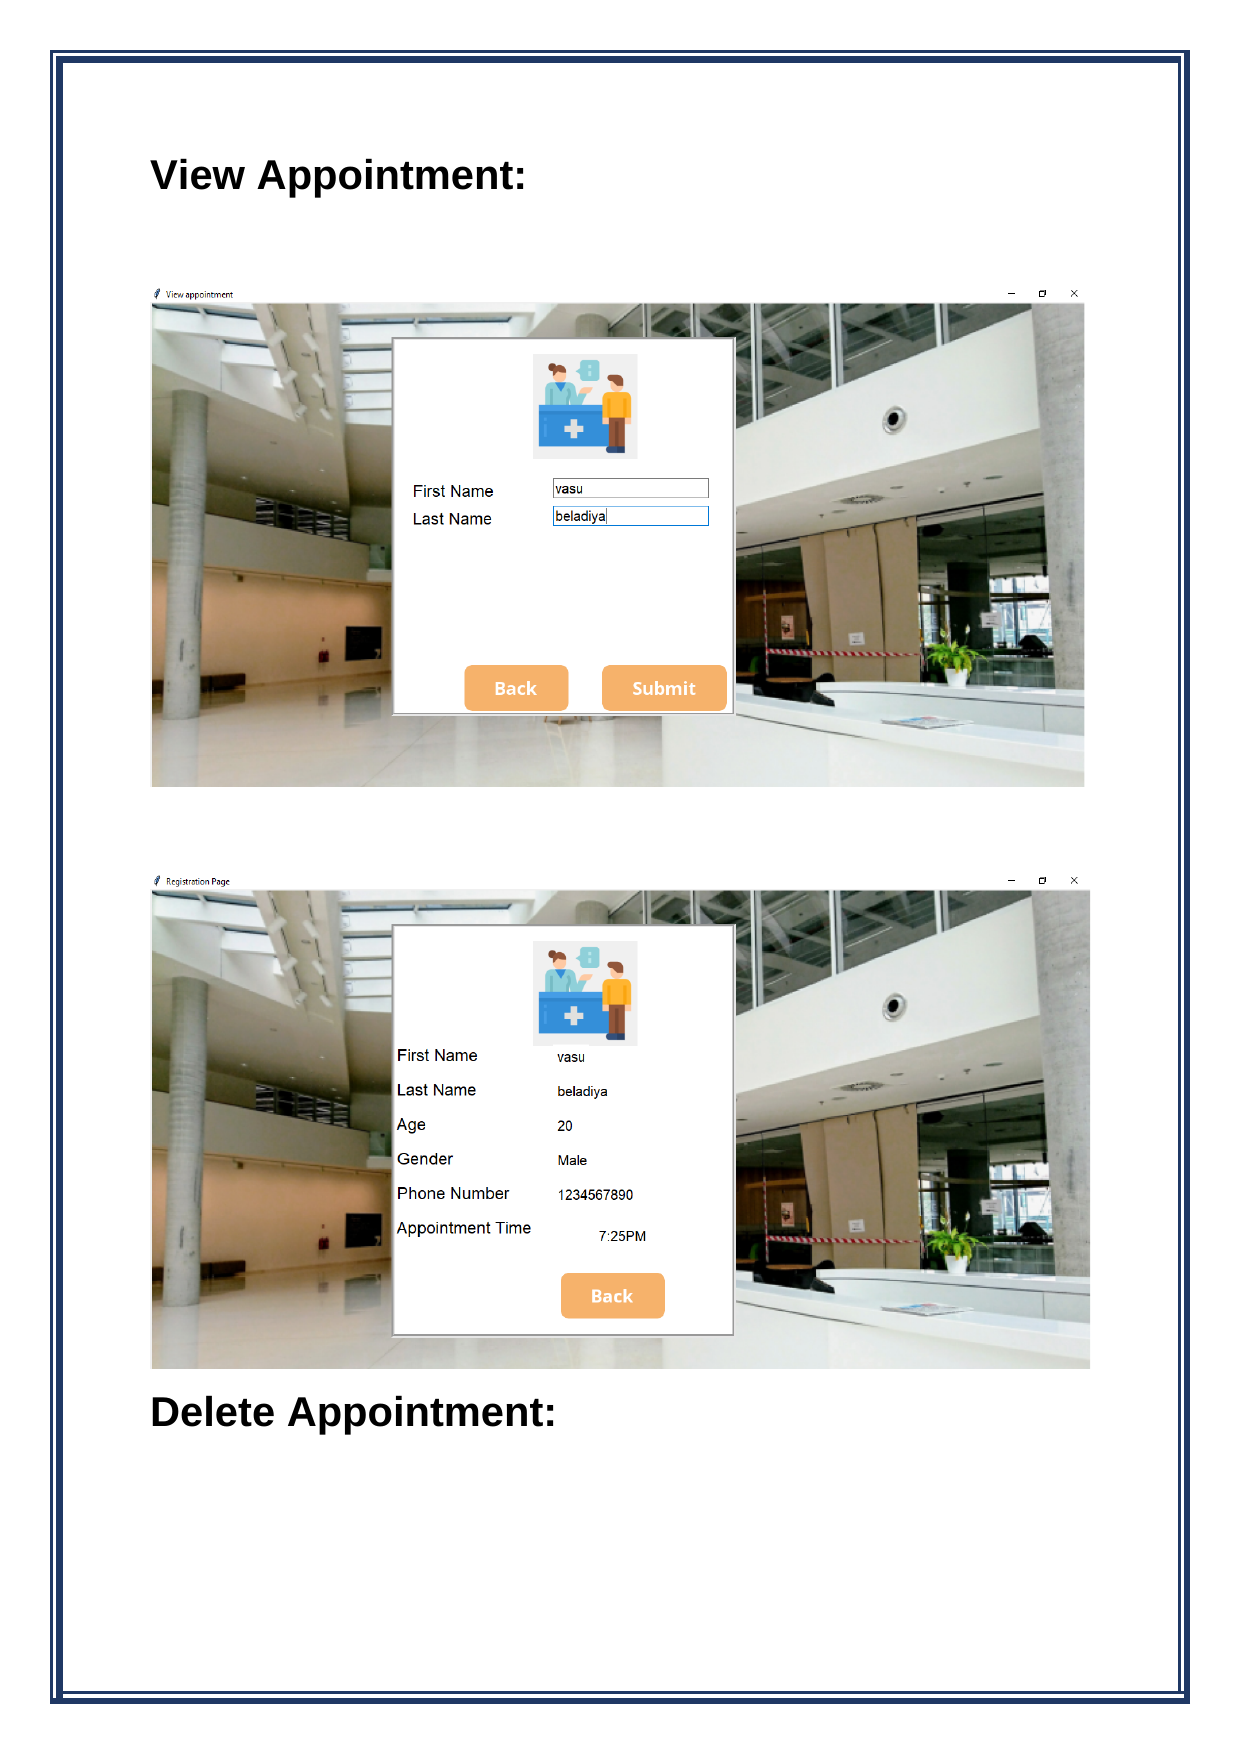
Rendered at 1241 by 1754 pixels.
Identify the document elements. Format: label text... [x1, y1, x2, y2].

picture [150, 873, 1090, 1369]
text View Appointment: [150, 150, 1090, 198]
picture [150, 286, 1085, 787]
text Delete Appointment: [150, 1387, 1090, 1435]
